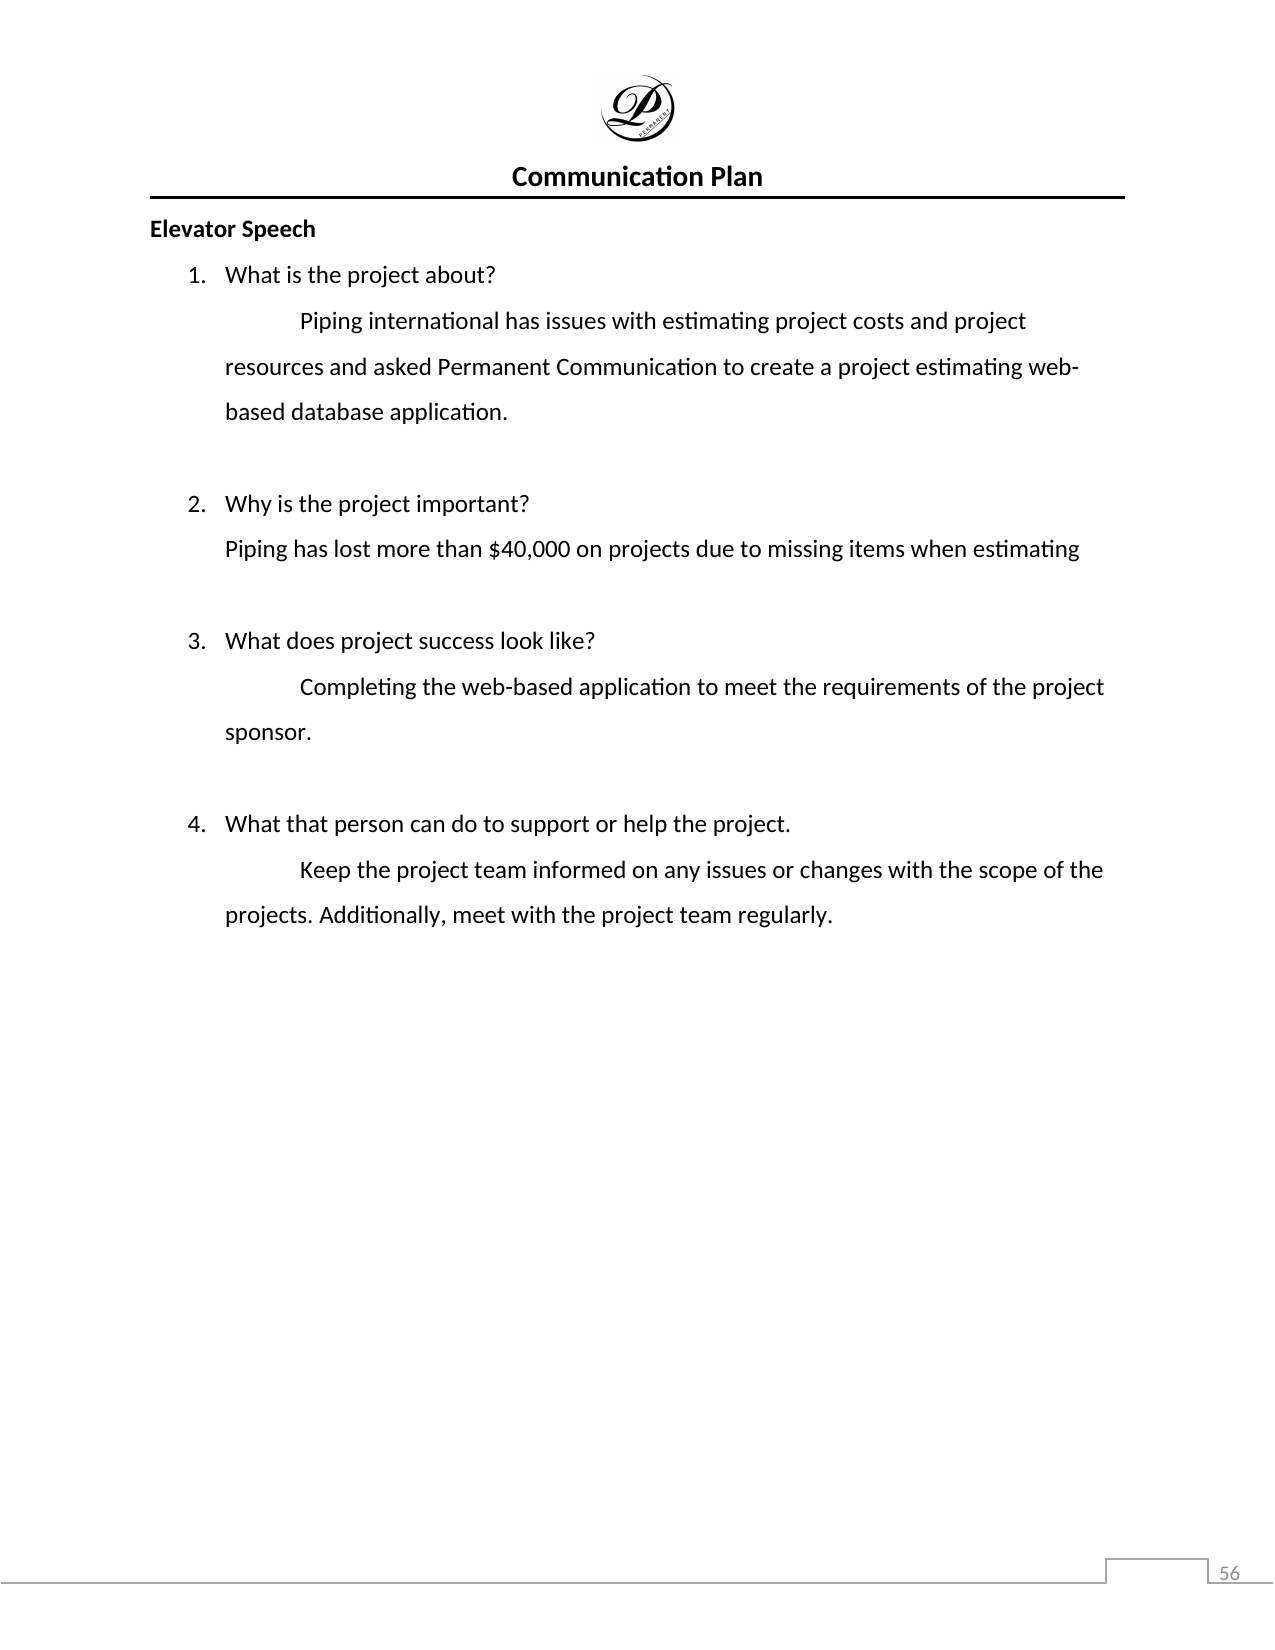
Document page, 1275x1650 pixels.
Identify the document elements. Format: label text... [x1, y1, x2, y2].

list What that person can do to support or help the project. [187, 808, 1125, 838]
picture [593, 75, 682, 143]
list Why is the project important? [187, 488, 1125, 518]
text Elevator Speech [150, 213, 1125, 244]
list What is the project about? [187, 259, 1125, 290]
list Piping international has issues with estimating project costs and project resources and asked Permanent Communication to create a project estimating web-based database application. [225, 305, 1125, 427]
list What does project success look like? [187, 625, 1125, 656]
list Completing the web-based application to meet the requirements of the project sponsor. [225, 671, 1125, 747]
text Piping has lost more than $40,000 on projects due to missing items when estimating [225, 534, 1125, 564]
list Keep the project team informed on any issues or changes with the scope of the projects. Additionally, meet with the project team regularly. [225, 854, 1125, 930]
